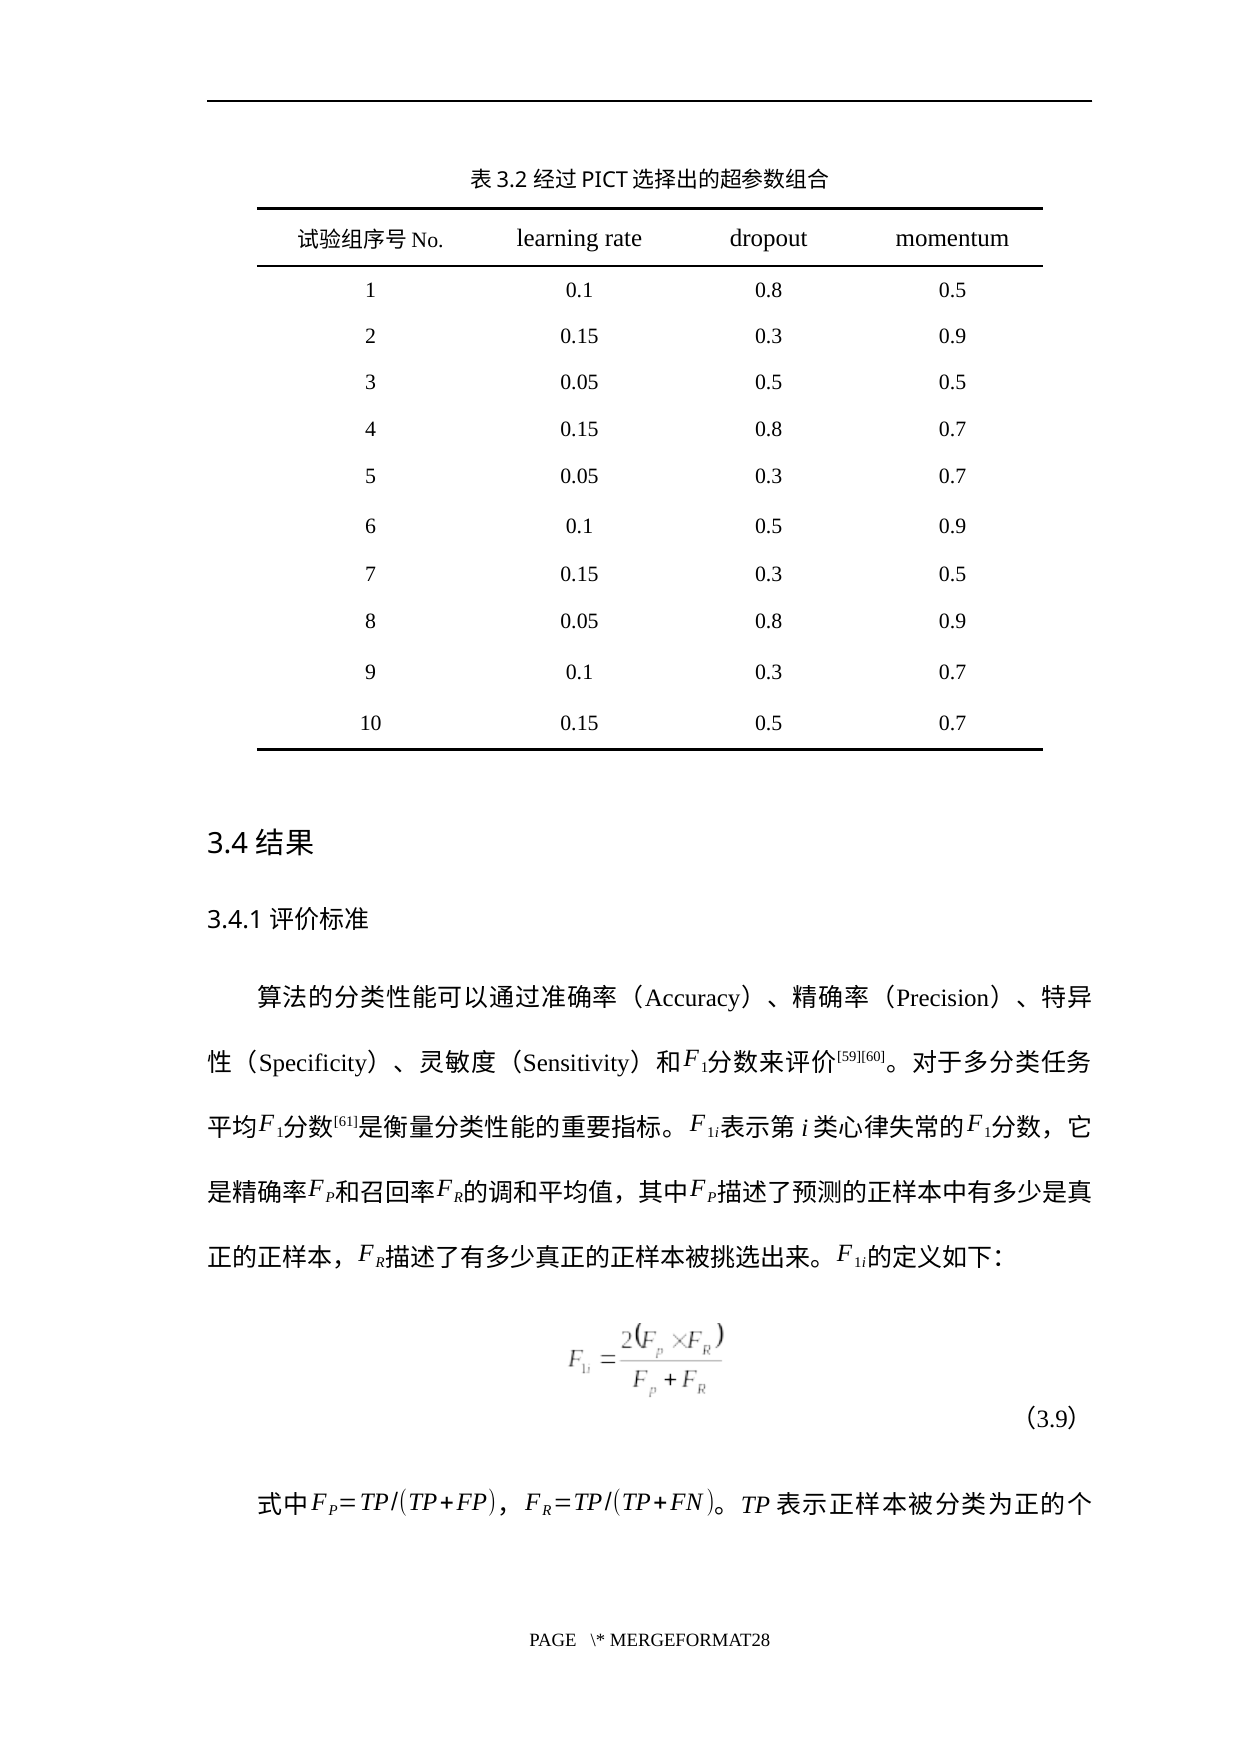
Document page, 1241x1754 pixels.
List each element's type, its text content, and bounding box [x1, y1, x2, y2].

table_cell 0.5 [862, 550, 1042, 596]
table_cell 0.8 [675, 596, 862, 646]
table_cell 7 [257, 550, 484, 596]
table_header learning rate [484, 210, 675, 265]
table_cell 8 [257, 596, 484, 646]
table_cell 3 [257, 360, 484, 404]
table_cell 0.15 [484, 550, 675, 596]
table_cell 0.15 [484, 312, 675, 359]
table_cell 10 [257, 698, 484, 747]
table_cell 0.7 [862, 452, 1042, 500]
text 算法的分类性能可以通过准确率（Accuracy）、精确率（Precision）、特异性（Specificity）、灵敏度（Sensitivity）和分数来评价[59][60]。对于多分类任务，平均分数[61]是衡量分类性能的重要指标。表示第i类心律失常的分数，它是精确率和召回率的调和平均值，其中描述了预测的正样本中有多少是真正的正样本，描述了有多少真正的正样本被挑选出来。的定义如下： [207, 963, 1092, 1288]
text 表3.2 经过PICT选择出的超参数组合 [207, 162, 1092, 194]
table_cell 0.3 [675, 312, 862, 359]
table_cell 0.1 [484, 267, 675, 312]
table_cell 0.15 [484, 698, 675, 747]
table_cell 0.15 [484, 405, 675, 452]
table_cell 0.9 [862, 312, 1042, 359]
table_header dropout [675, 210, 862, 265]
table_cell 0.5 [862, 360, 1042, 404]
table_cell 0.3 [675, 452, 862, 500]
table_cell 0.3 [675, 646, 862, 698]
table_cell 0.05 [484, 360, 675, 404]
table_cell 0.5 [862, 267, 1042, 312]
table_cell 0.05 [484, 452, 675, 500]
table_cell 0.9 [862, 500, 1042, 550]
table_cell 0.1 [484, 646, 675, 698]
table_cell 4 [257, 405, 484, 452]
table_cell 0.5 [675, 360, 862, 404]
table_cell 0.8 [675, 267, 862, 312]
text （3.9） [207, 1314, 1092, 1444]
table_cell 1 [257, 267, 484, 312]
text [207, 1470, 1092, 1535]
table_cell 6 [257, 500, 484, 550]
table_cell 0.7 [862, 405, 1042, 452]
table_cell 9 [257, 646, 484, 698]
table_cell 0.05 [484, 596, 675, 646]
table_cell 2 [257, 312, 484, 359]
table_cell 0.3 [675, 550, 862, 596]
table_cell 0.5 [675, 698, 862, 747]
table_header momentum [862, 210, 1042, 265]
table_cell 0.7 [862, 646, 1042, 698]
table_cell 0.5 [675, 500, 862, 550]
subtitle 3.4 结果 [207, 808, 1092, 873]
table_cell 5 [257, 452, 484, 500]
table_cell 0.7 [862, 698, 1042, 747]
table_cell 0.1 [484, 500, 675, 550]
subtitle 3.4.1 评价标准 [207, 886, 1092, 951]
table_cell 0.8 [675, 405, 862, 452]
table_header 试验组序号No. [257, 210, 484, 265]
table_cell 0.9 [862, 596, 1042, 646]
